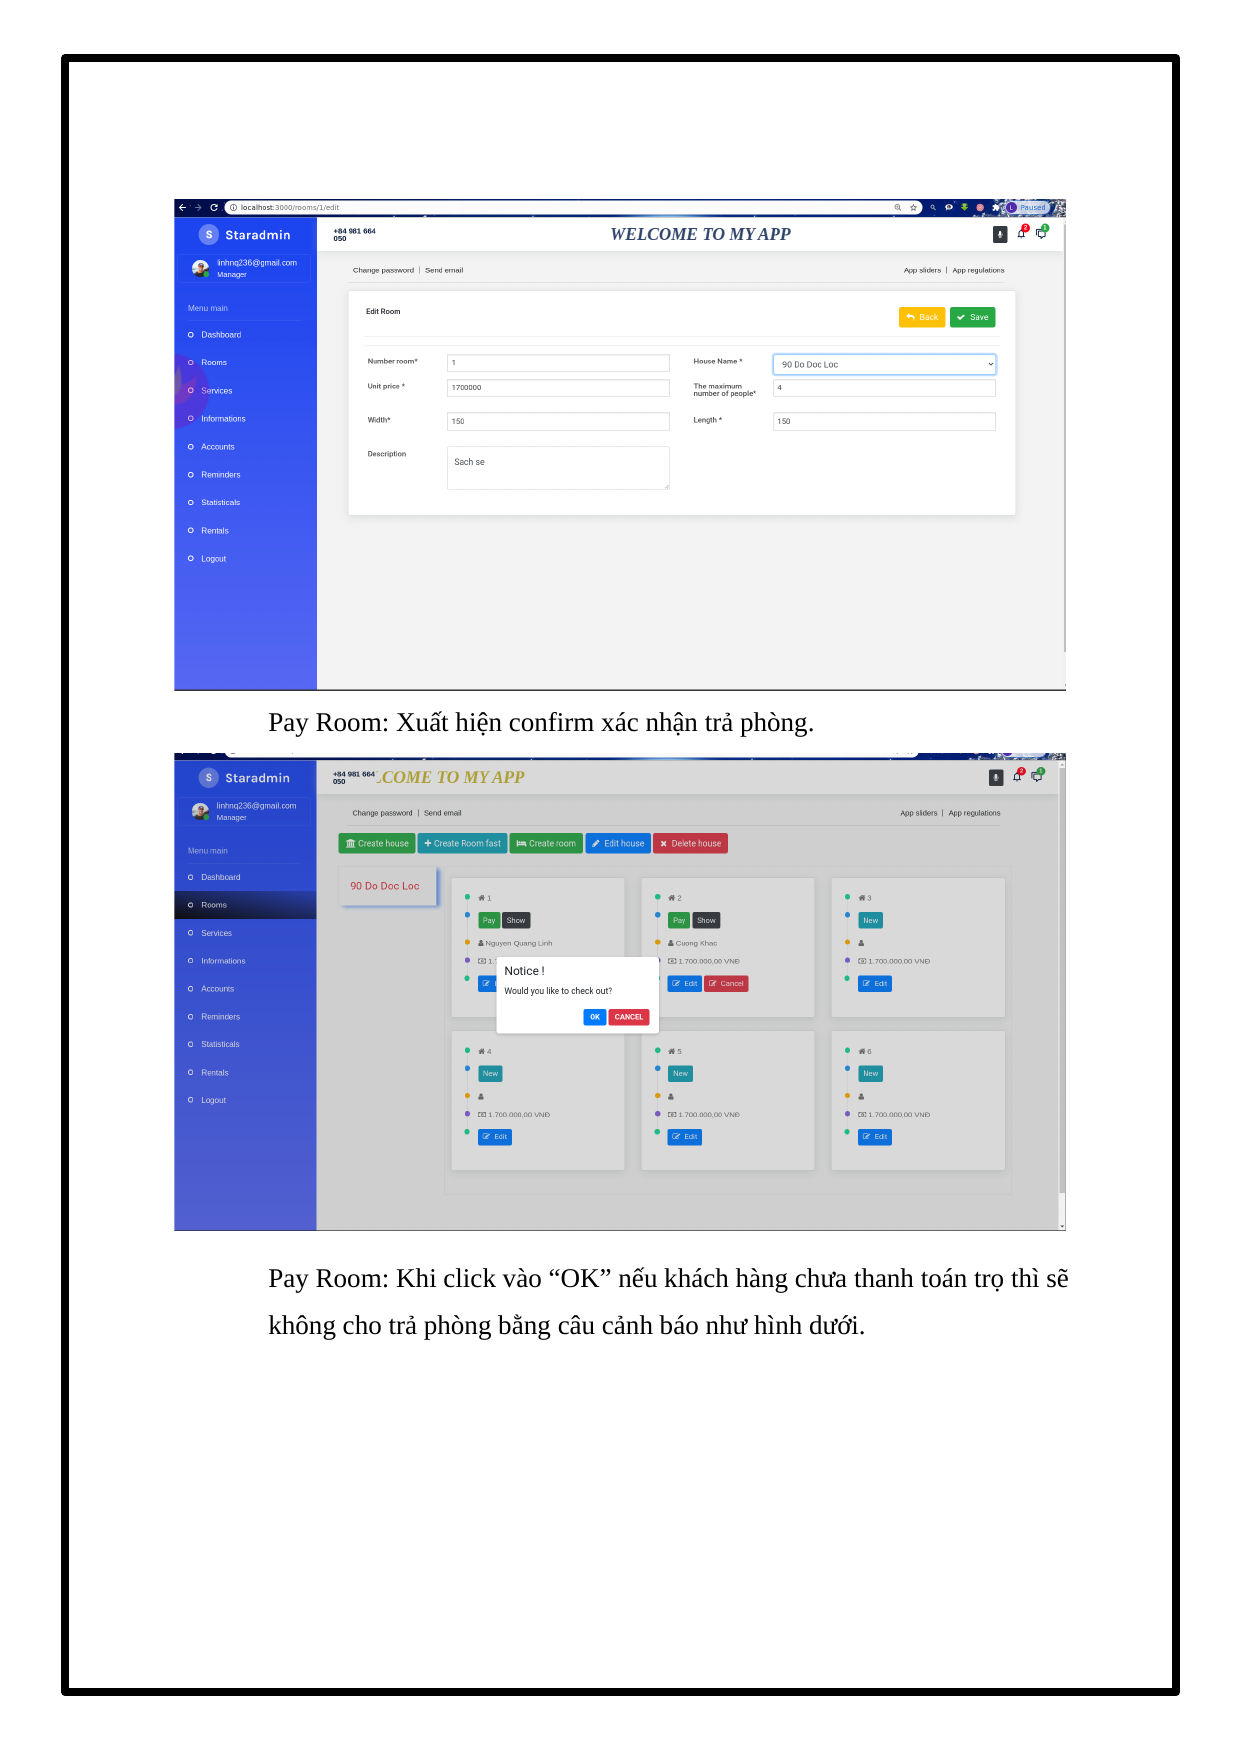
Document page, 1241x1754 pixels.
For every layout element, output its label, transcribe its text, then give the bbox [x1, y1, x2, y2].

picture [174, 753, 1066, 1231]
picture [174, 199, 1066, 691]
